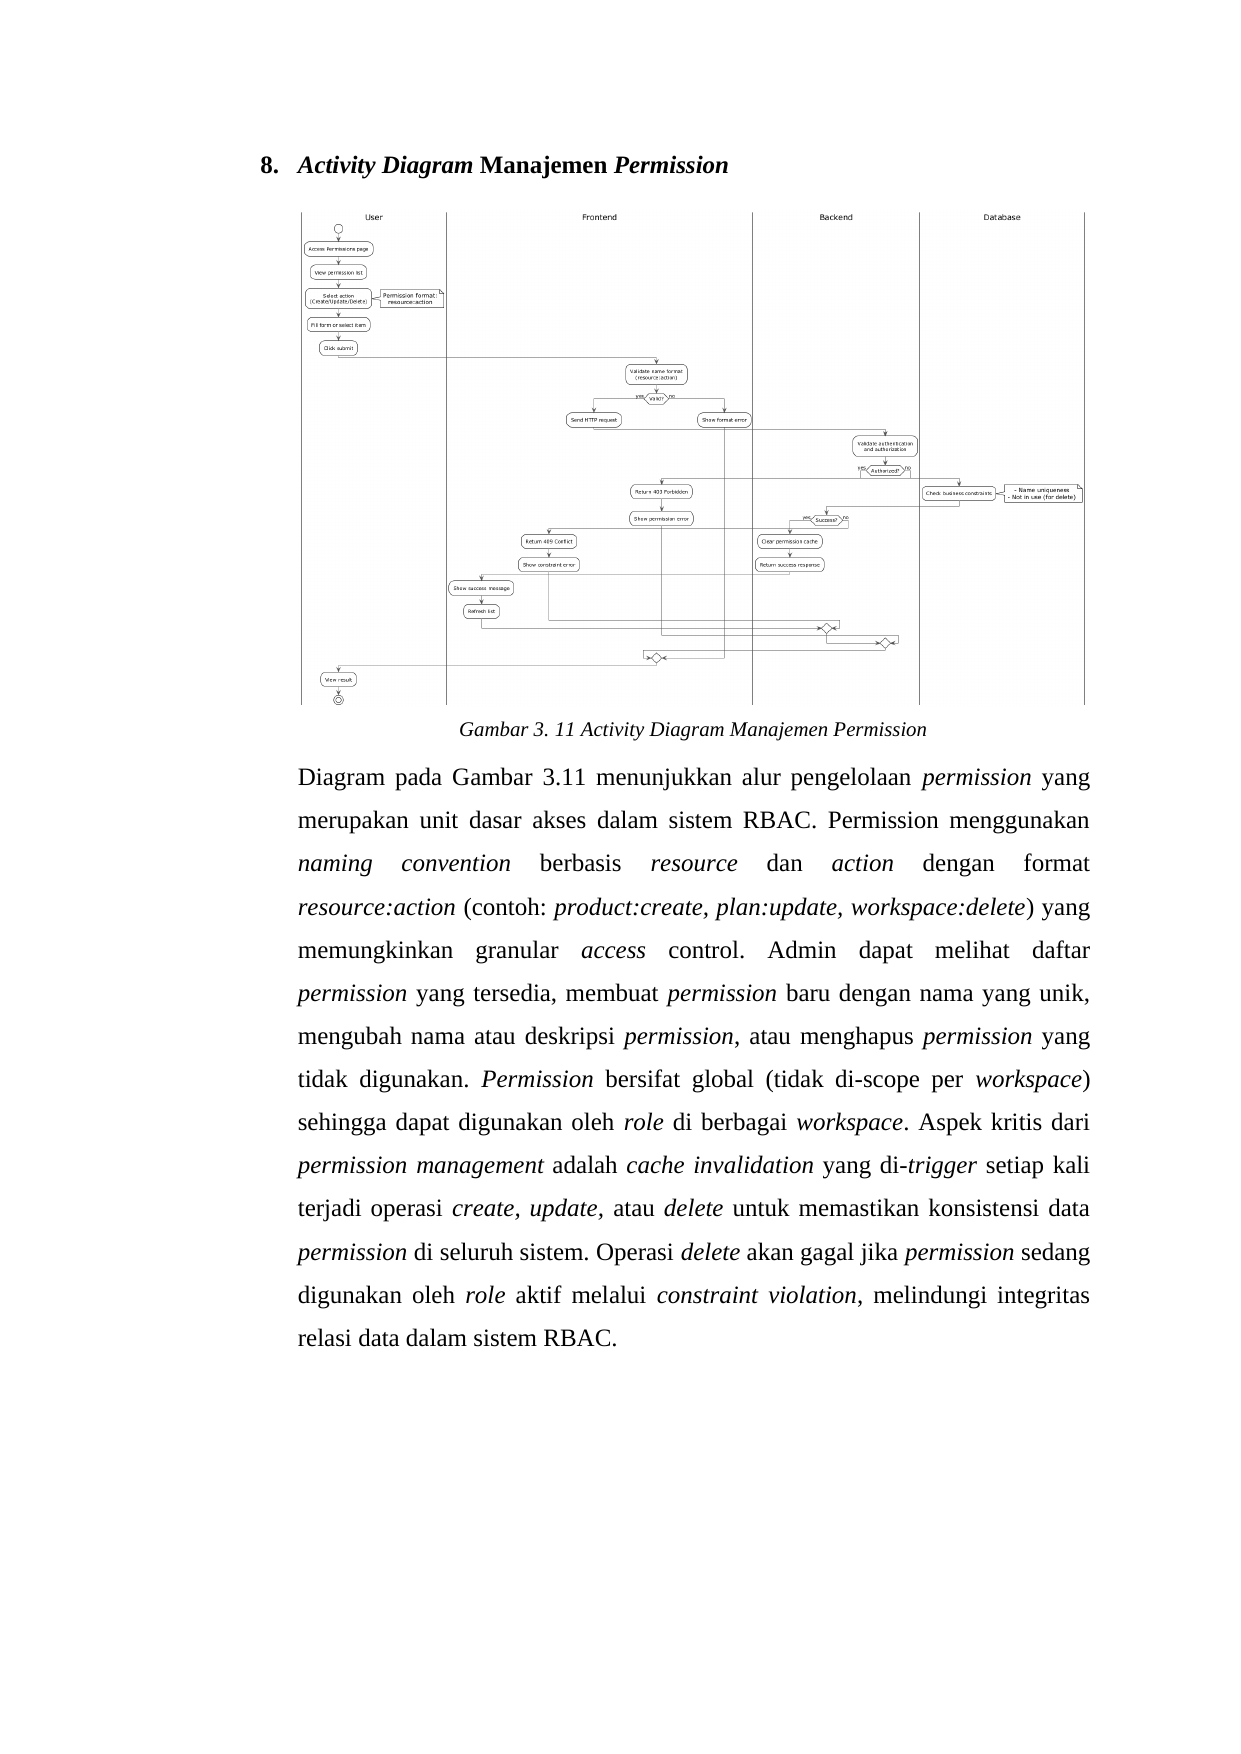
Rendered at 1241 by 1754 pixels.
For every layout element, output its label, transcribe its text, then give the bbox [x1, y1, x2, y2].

picture [297, 209, 1089, 707]
list Activity Diagram Manajemen Permission [260, 150, 1090, 179]
text Diagram pada Gambar 3.11 menunjukkan alur pengelolaan permission yang merupakan unit dasar akses dalam sistem RBAC. Permission menggunakan naming convention berbasis resource dan action dengan format resource:action (contoh: product:create, plan:update, workspace:delete) yang memungkinkan granular access control. Admin dapat melihat daftar permission yang tersedia, membuat permission baru dengan nama yang unik, mengubah nama atau deskripsi permission, atau menghapus permission yang tidak digunakan. Permission bersifat global (tidak di-scope per workspace) sehingga dapat digunakan oleh role di berbagai workspace. Aspek kritis dari permission management adalah cache invalidation yang di-trigger setiap kali terjadi operasi create, update, atau delete untuk memastikan konsistensi data permission di seluruh sistem. Operasi delete akan gagal jika permission sedang digunakan oleh role aktif melalui constraint violation, melindungi integritas relasi data dalam sistem RBAC. [298, 762, 1090, 1352]
